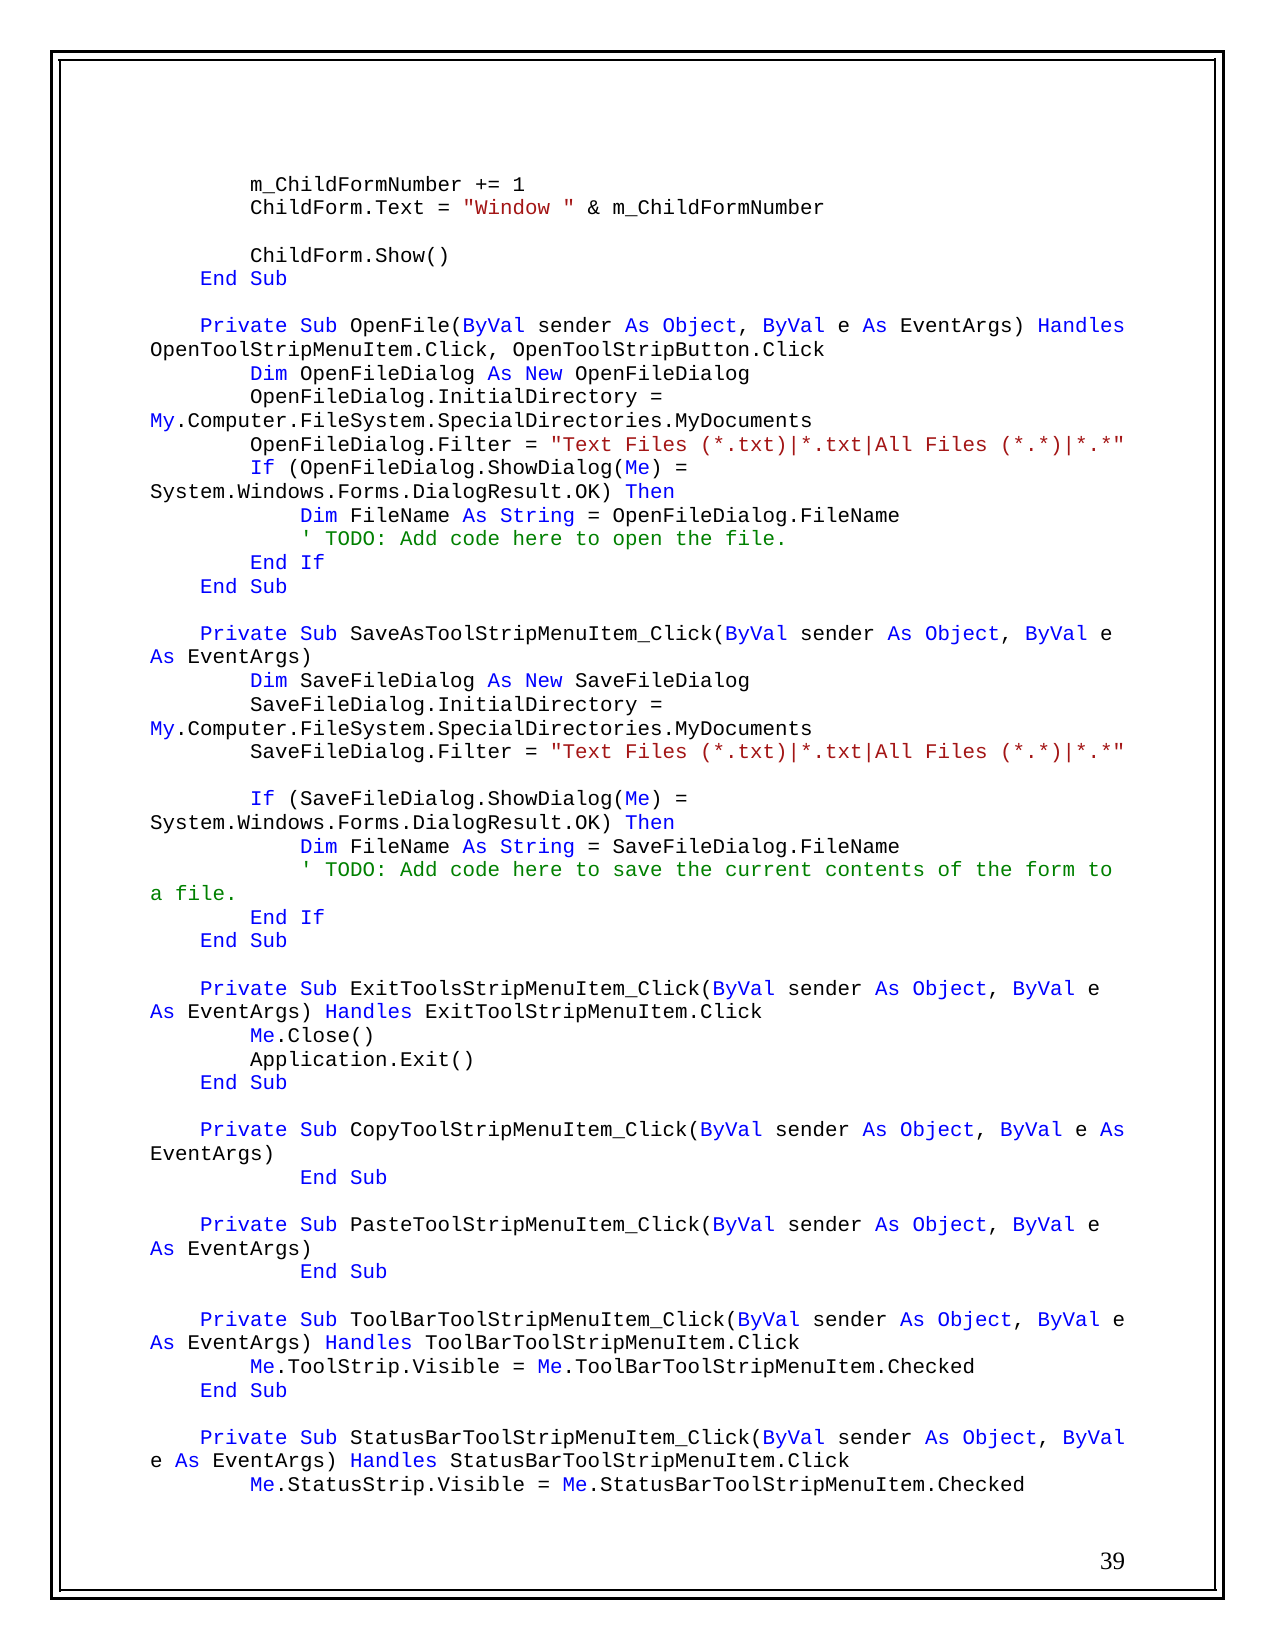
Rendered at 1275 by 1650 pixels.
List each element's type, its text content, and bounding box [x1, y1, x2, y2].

text End Sub [150, 576, 1125, 599]
text End If [150, 907, 1125, 930]
text Dim OpenFileDialog As New OpenFileDialog [150, 363, 1125, 386]
text Dim FileName As String = OpenFileDialog.FileName [150, 505, 1125, 528]
text Application.Exit() [150, 1048, 1125, 1072]
text If (OpenFileDialog.ShowDialog(Me) = System.Windows.Forms.DialogResult.OK) Then [150, 457, 1125, 505]
text ChildForm.Show() [150, 244, 1125, 268]
text End If [150, 552, 1125, 576]
text Private Sub OpenFile(ByVal sender As Object, ByVal e As EventArgs) Handles OpenToolStripMenuItem.Click, OpenToolStripButton.Click [150, 316, 1125, 363]
text End Sub [150, 1167, 1125, 1190]
text Private Sub PasteToolStripMenuItem_Click(ByVal sender As Object, ByVal e As EventArgs) [150, 1214, 1125, 1261]
text m_ChildFormNumber += 1 [150, 174, 1125, 197]
text Me.StatusStrip.Visible = Me.StatusBarToolStripMenuItem.Checked [150, 1474, 1125, 1498]
text ' TODO: Add code here to open the file. [150, 528, 1125, 552]
text Private Sub SaveAsToolStripMenuItem_Click(ByVal sender As Object, ByVal e As EventArgs) [150, 623, 1125, 670]
text Private Sub ExitToolsStripMenuItem_Click(ByVal sender As Object, ByVal e As EventArgs) Handles ExitToolStripMenuItem.Click [150, 978, 1125, 1025]
text End Sub [150, 268, 1125, 292]
text OpenFileDialog.InitialDirectory = My.Computer.FileSystem.SpecialDirectories.MyDocuments [150, 386, 1125, 434]
text ChildForm.Text = "Window " & m_ChildFormNumber [150, 197, 1125, 221]
text ' TODO: Add code here to save the current contents of the form to a file. [150, 859, 1125, 907]
text End Sub [150, 930, 1125, 954]
text End Sub [150, 1261, 1125, 1285]
text OpenFileDialog.Filter = "Text Files (*.txt)|*.txt|All Files (*.*)|*.*" [150, 434, 1125, 457]
text Private Sub ToolBarToolStripMenuItem_Click(ByVal sender As Object, ByVal e As EventArgs) Handles ToolBarToolStripMenuItem.Click [150, 1309, 1125, 1356]
text End Sub [150, 1072, 1125, 1096]
text End Sub [150, 1379, 1125, 1403]
text Private Sub CopyToolStripMenuItem_Click(ByVal sender As Object, ByVal e As EventArgs) [150, 1119, 1125, 1167]
text Me.ToolStrip.Visible = Me.ToolBarToolStripMenuItem.Checked [150, 1356, 1125, 1379]
text Me.Close() [150, 1025, 1125, 1048]
text Dim FileName As String = SaveFileDialog.FileName [150, 836, 1125, 859]
text SaveFileDialog.Filter = "Text Files (*.txt)|*.txt|All Files (*.*)|*.*" [150, 741, 1125, 765]
text If (SaveFileDialog.ShowDialog(Me) = System.Windows.Forms.DialogResult.OK) Then [150, 788, 1125, 836]
text Private Sub StatusBarToolStripMenuItem_Click(ByVal sender As Object, ByVal e As EventArgs) Handles StatusBarToolStripMenuItem.Click [150, 1427, 1125, 1474]
text Dim SaveFileDialog As New SaveFileDialog [150, 670, 1125, 694]
text SaveFileDialog.InitialDirectory = My.Computer.FileSystem.SpecialDirectories.MyDocuments [150, 694, 1125, 741]
